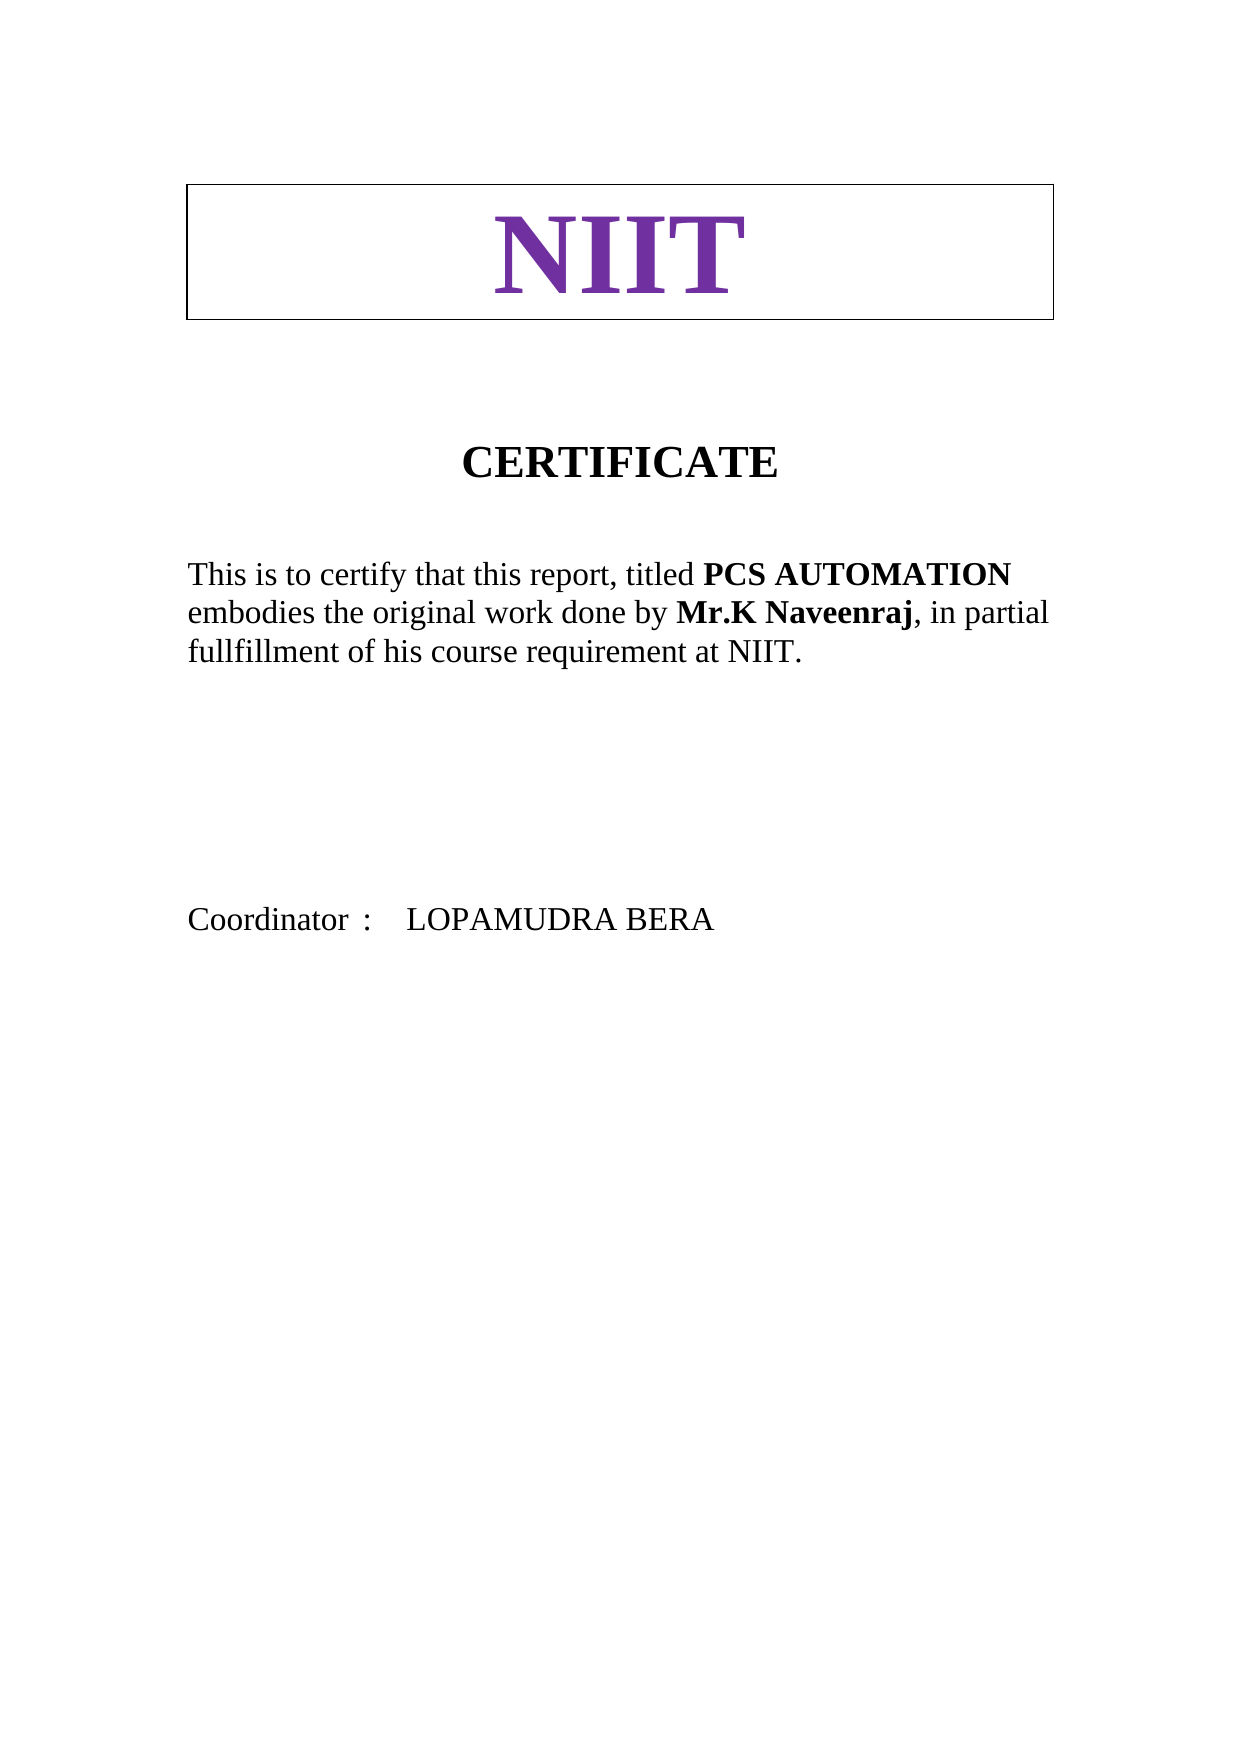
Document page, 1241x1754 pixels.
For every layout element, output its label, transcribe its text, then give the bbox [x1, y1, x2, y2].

text This is to certify that this report, titled PCS AUTOMATION embodies the original work done by Mr.K Naveenraj, in partial fullfillment of his course requirement at NIIT. [187, 554, 1053, 669]
text Coordinator : LOPAMUDRA BERA [187, 899, 1053, 938]
text NIIT [188, 185, 1053, 319]
subtitle CERTIFICATE [187, 434, 1053, 487]
